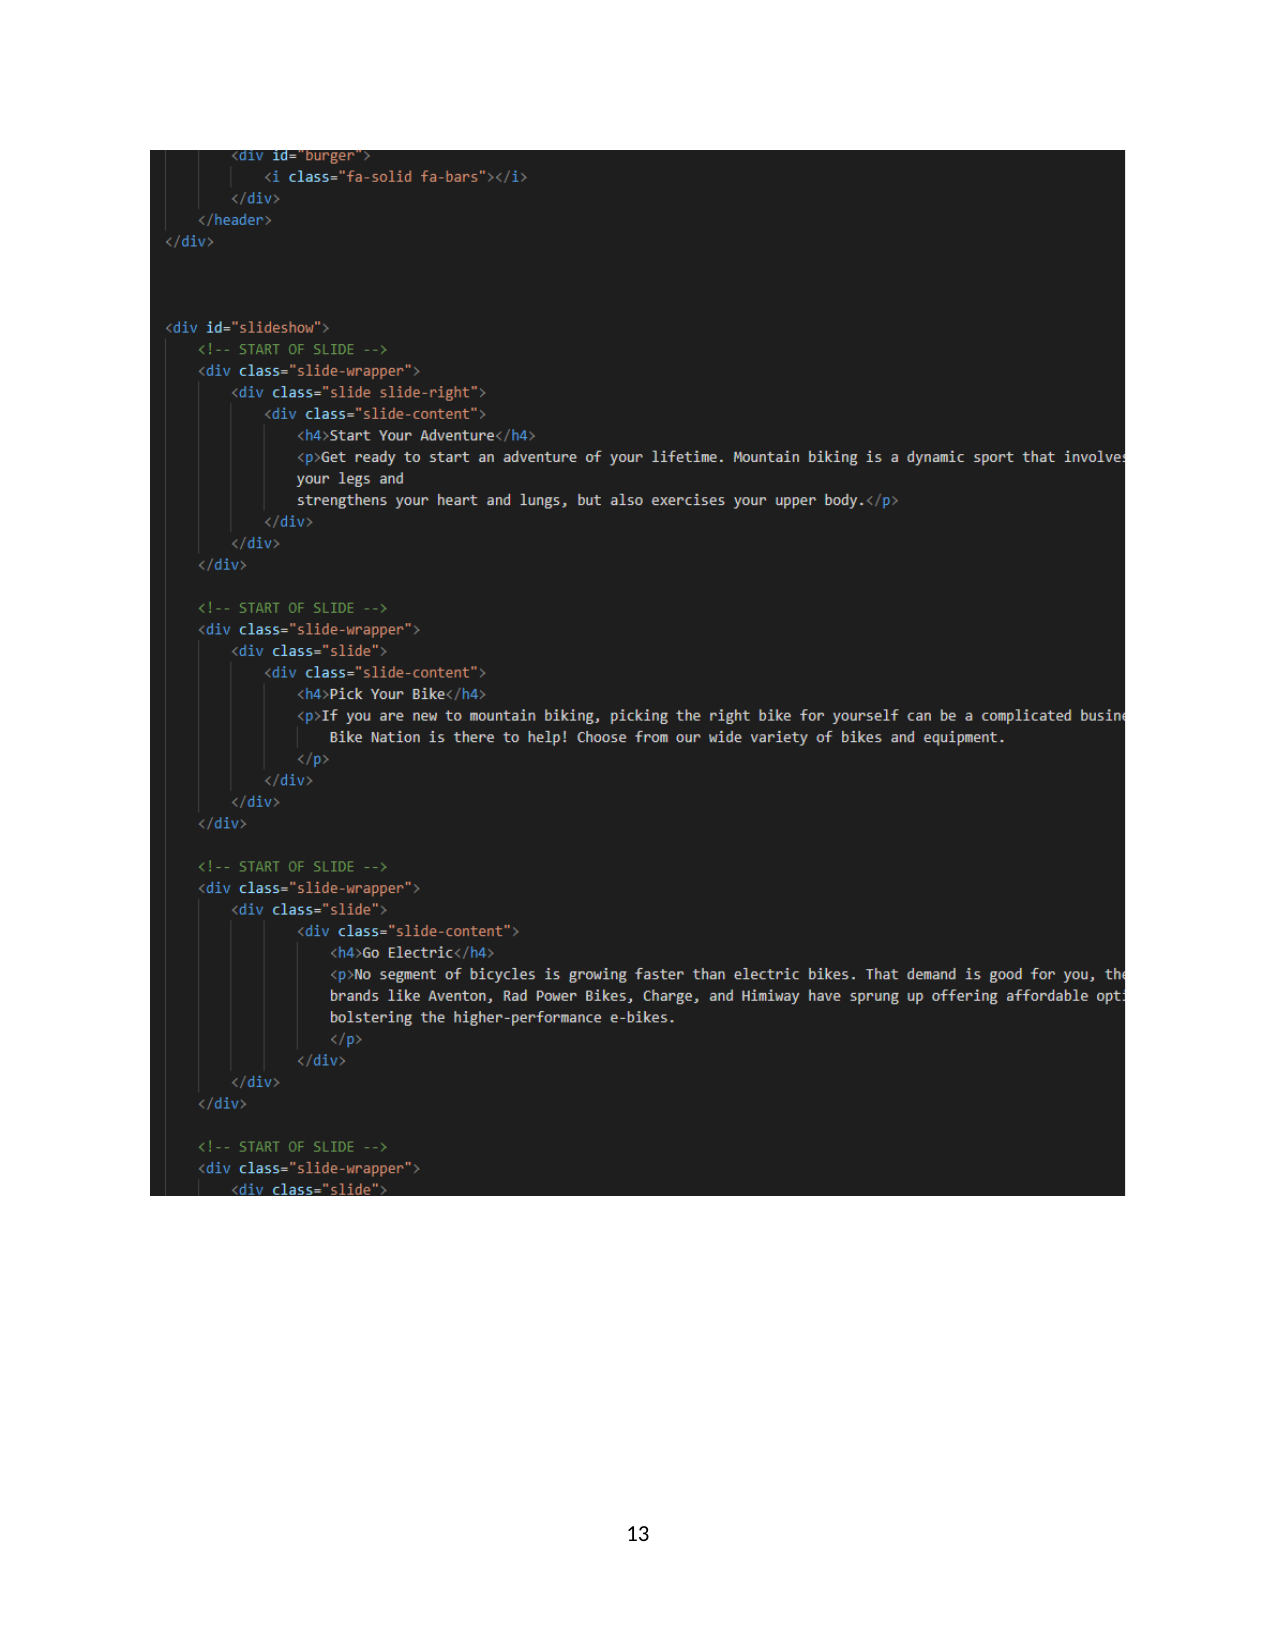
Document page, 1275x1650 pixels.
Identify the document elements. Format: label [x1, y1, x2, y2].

picture [150, 150, 1125, 1196]
